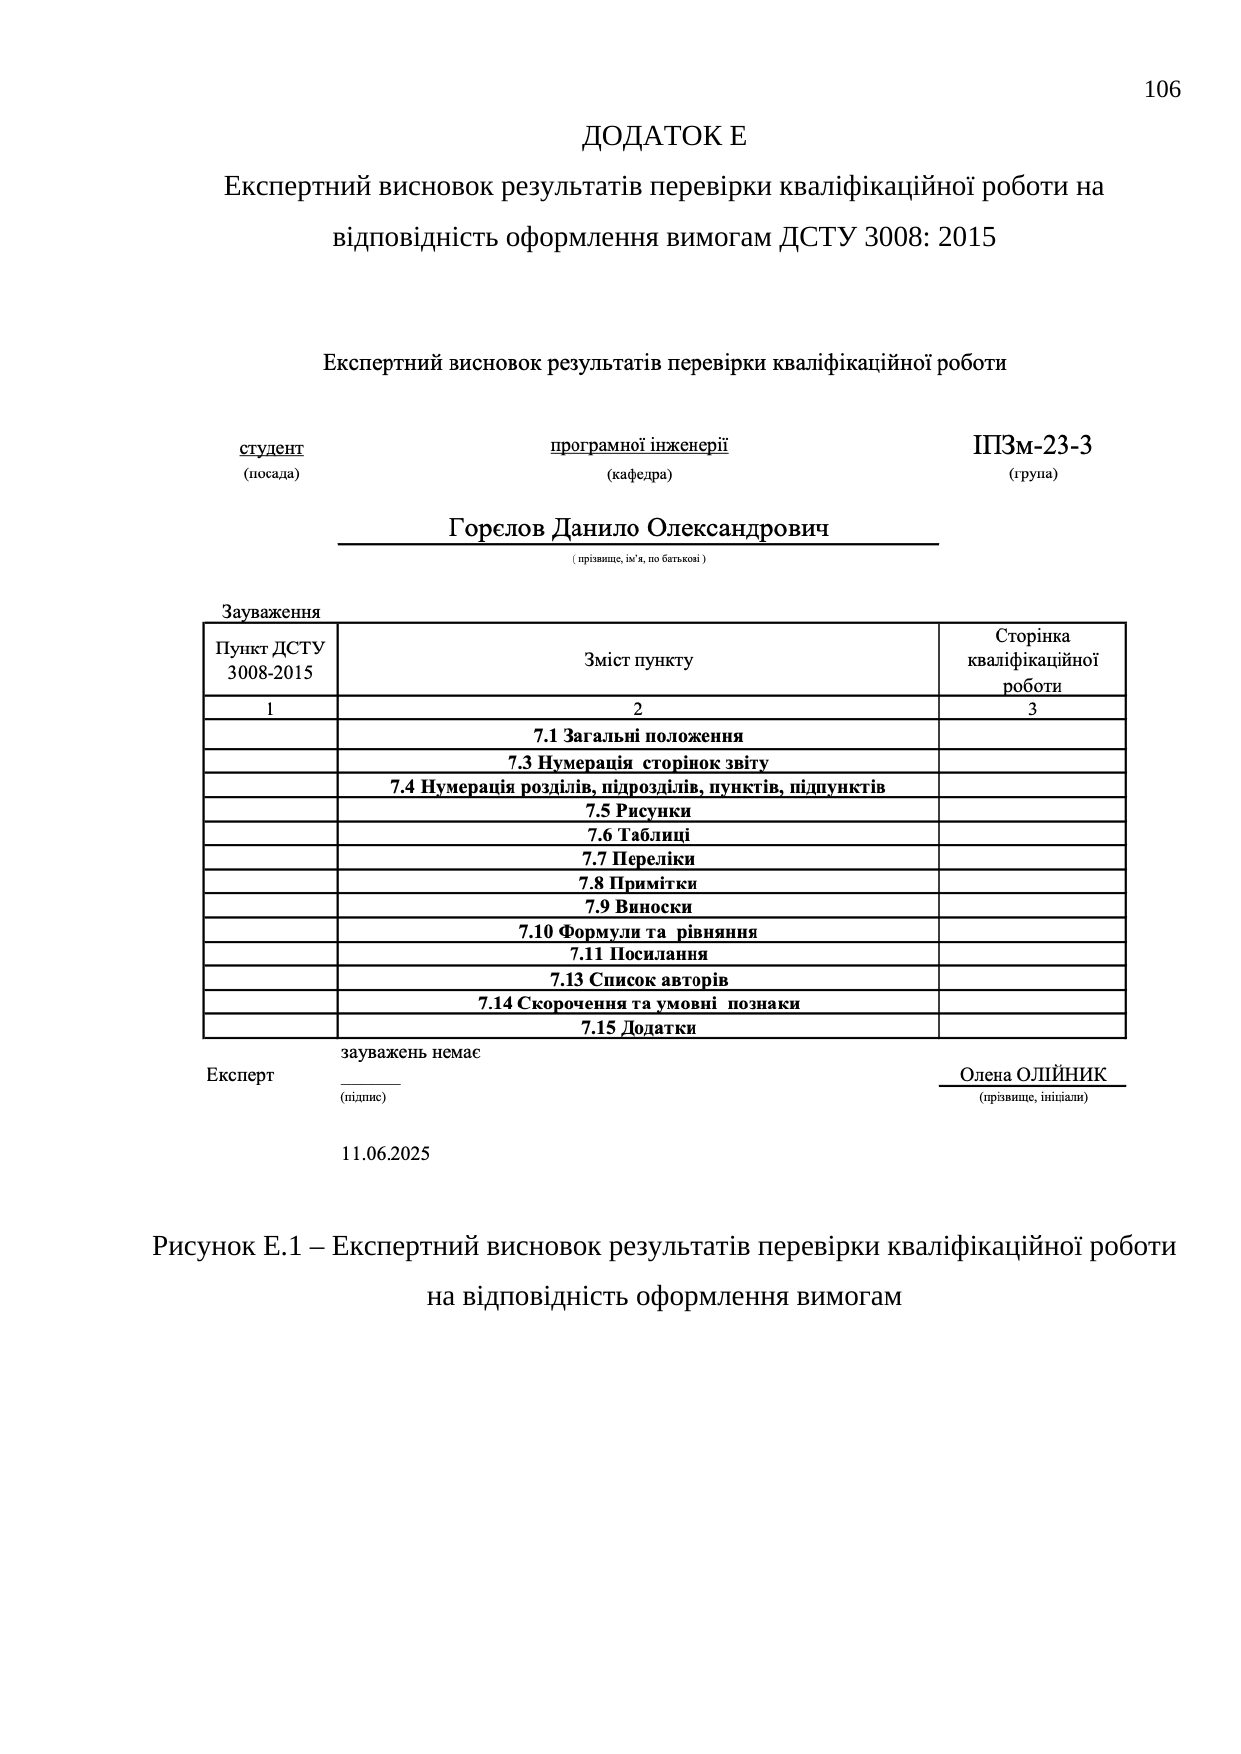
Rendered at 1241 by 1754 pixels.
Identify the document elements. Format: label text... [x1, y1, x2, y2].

picture [147, 294, 1182, 1186]
text на відповідність оформлення вимогам [148, 1278, 1181, 1312]
text Рисунок Е.1 – Експертний висновок результатів перевірки кваліфікаційної роботи [148, 1228, 1181, 1261]
text Додаток Е Експертний висновок результатів перевірки кваліфікаційної роботи на відповідність оформлення вимогам ДСТУ 3008: 2015 [148, 118, 1181, 252]
